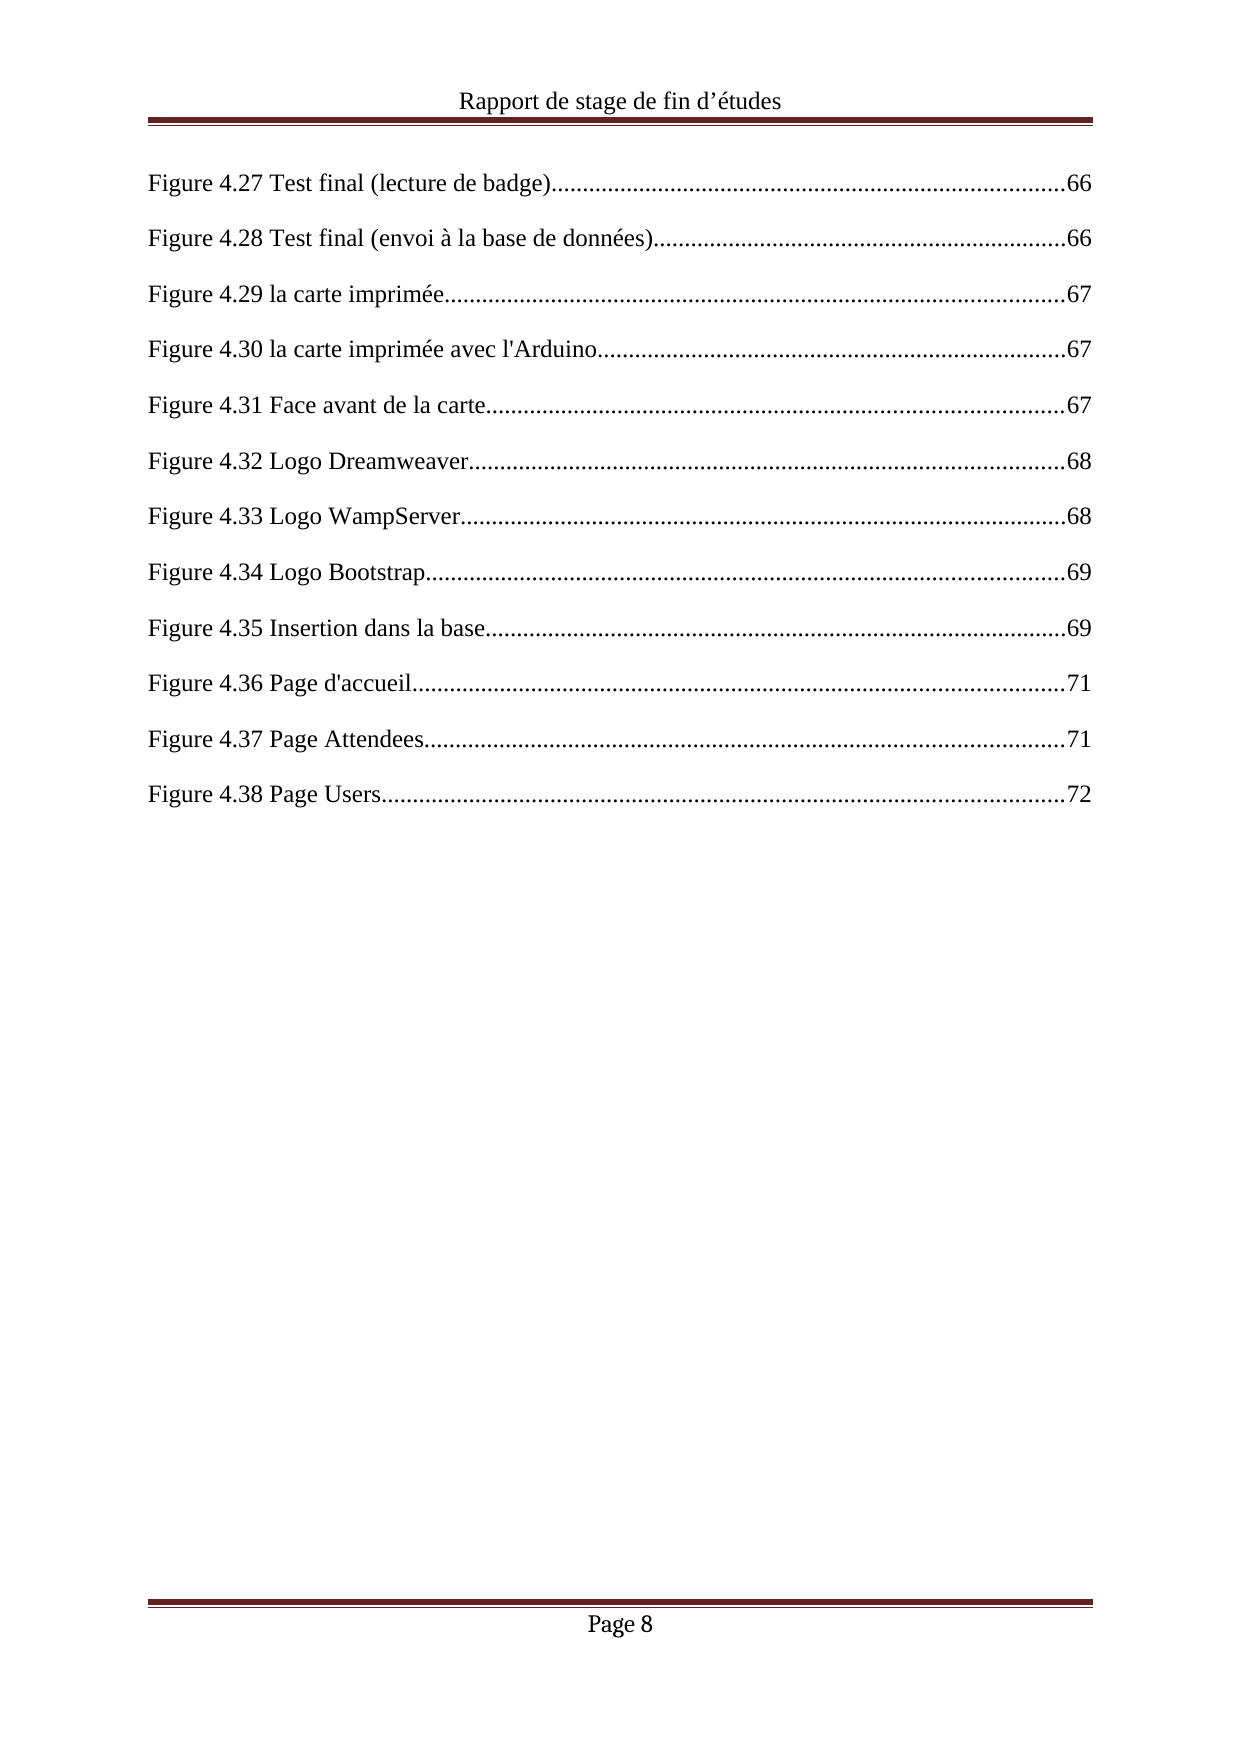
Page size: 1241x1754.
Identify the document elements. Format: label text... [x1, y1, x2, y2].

text Figure 4.32 Logo Dreamweaver 68 [148, 446, 1093, 474]
text Figure 4.37 Page Attendees 71 [148, 724, 1093, 753]
text Figure 4.38 Page Users 72 [148, 779, 1093, 808]
text Figure 4.33 Logo WampServer 68 [148, 501, 1093, 530]
text Figure 4.35 Insertion dans la base 69 [148, 613, 1093, 641]
text Figure 4.31 Face avant de la carte 67 [148, 390, 1093, 419]
text Figure 4.30 la carte imprimée avec l'Arduino 67 [148, 334, 1093, 363]
text Figure 4.29 la carte imprimée 67 [148, 279, 1093, 308]
text Figure 4.27 Test final (lecture de badge) 66 [148, 168, 1093, 196]
text Figure 4.28 Test final (envoi à la base de données) 66 [148, 223, 1093, 252]
text Figure 4.34 Logo Bootstrap 69 [148, 557, 1093, 586]
text Figure 4.36 Page d'accueil 71 [148, 668, 1093, 697]
